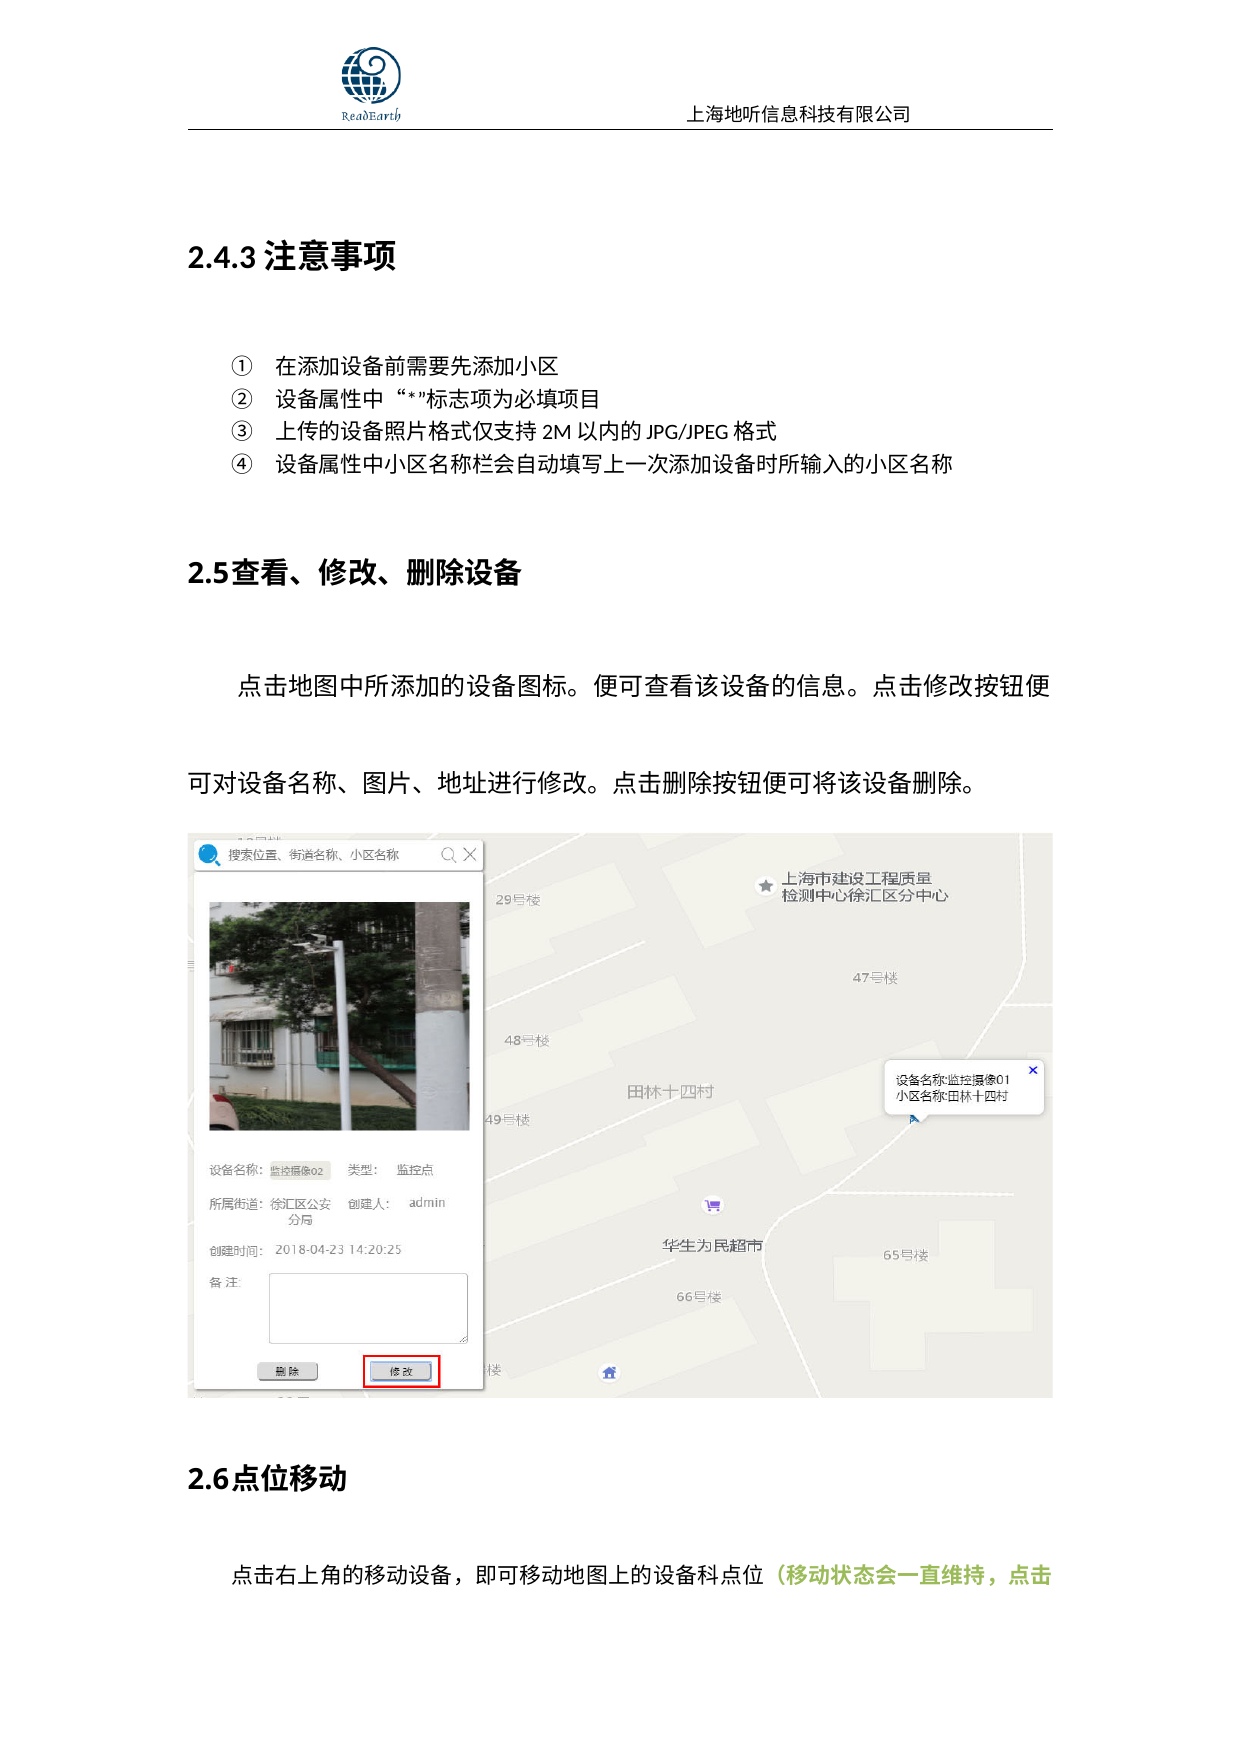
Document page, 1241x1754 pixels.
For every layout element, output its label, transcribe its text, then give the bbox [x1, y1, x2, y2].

subtitle 查看、修改、删除设备 [187, 538, 1053, 603]
list 设备属性中小区名称栏会自动填写上一次添加设备时所输入的小区名称 [187, 446, 1053, 479]
list 设备属性中“*”标志项为必填项目 [187, 381, 1053, 414]
subtitle 2.4.3 注意事项 [187, 222, 1053, 287]
list 在添加设备前需要先添加小区 [187, 349, 1053, 381]
picture [341, 47, 401, 122]
picture [187, 832, 1053, 1398]
list 上传的设备照片格式仅支持2M以内的JPG/JPEG格式 [187, 414, 1053, 446]
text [187, 1557, 1053, 1590]
text 点击地图中所添加的设备图标。便可查看该设备的信息。点击修改按钮便可对设备名称、图片、地址进行修改。点击删除按钮便可将该设备删除。 [187, 652, 1053, 814]
subtitle 点位移动 [187, 1444, 1053, 1509]
